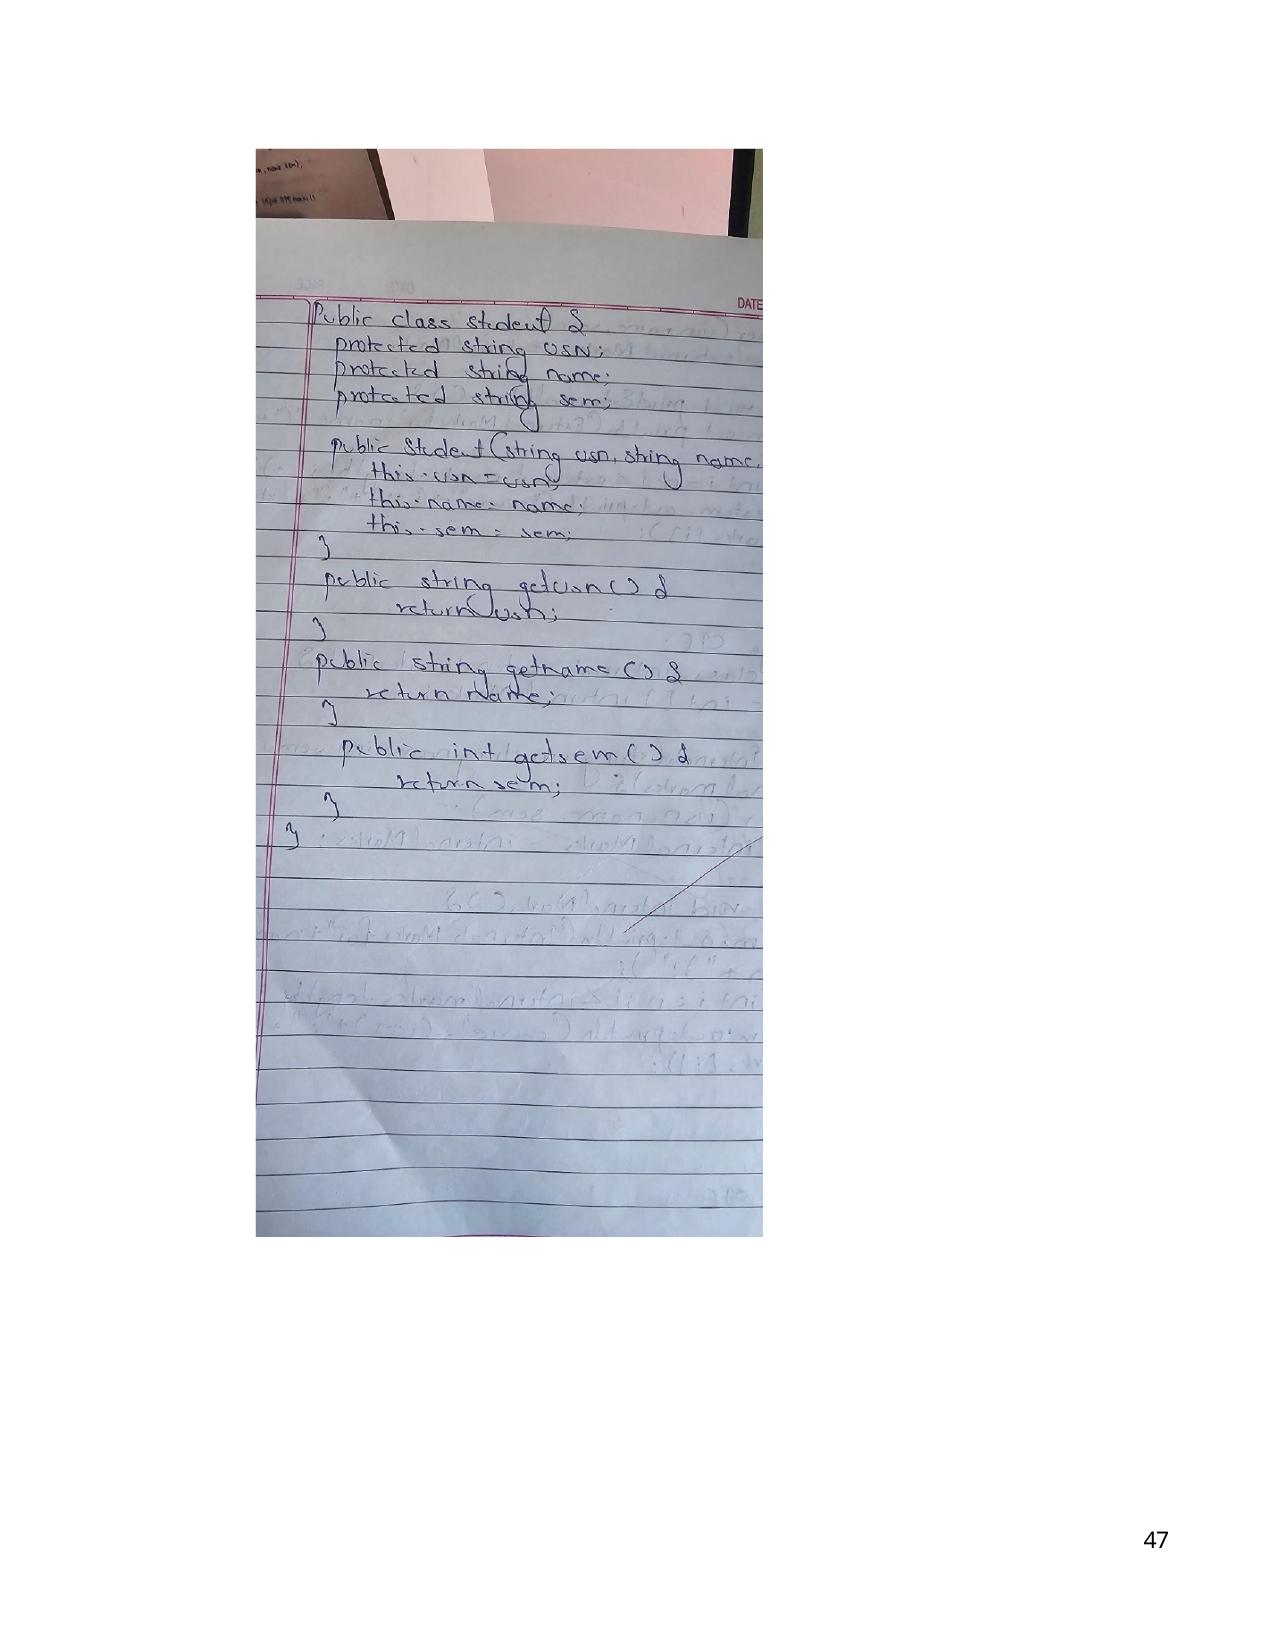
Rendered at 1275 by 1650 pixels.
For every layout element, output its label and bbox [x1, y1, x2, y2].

picture [256, 150, 763, 1236]
